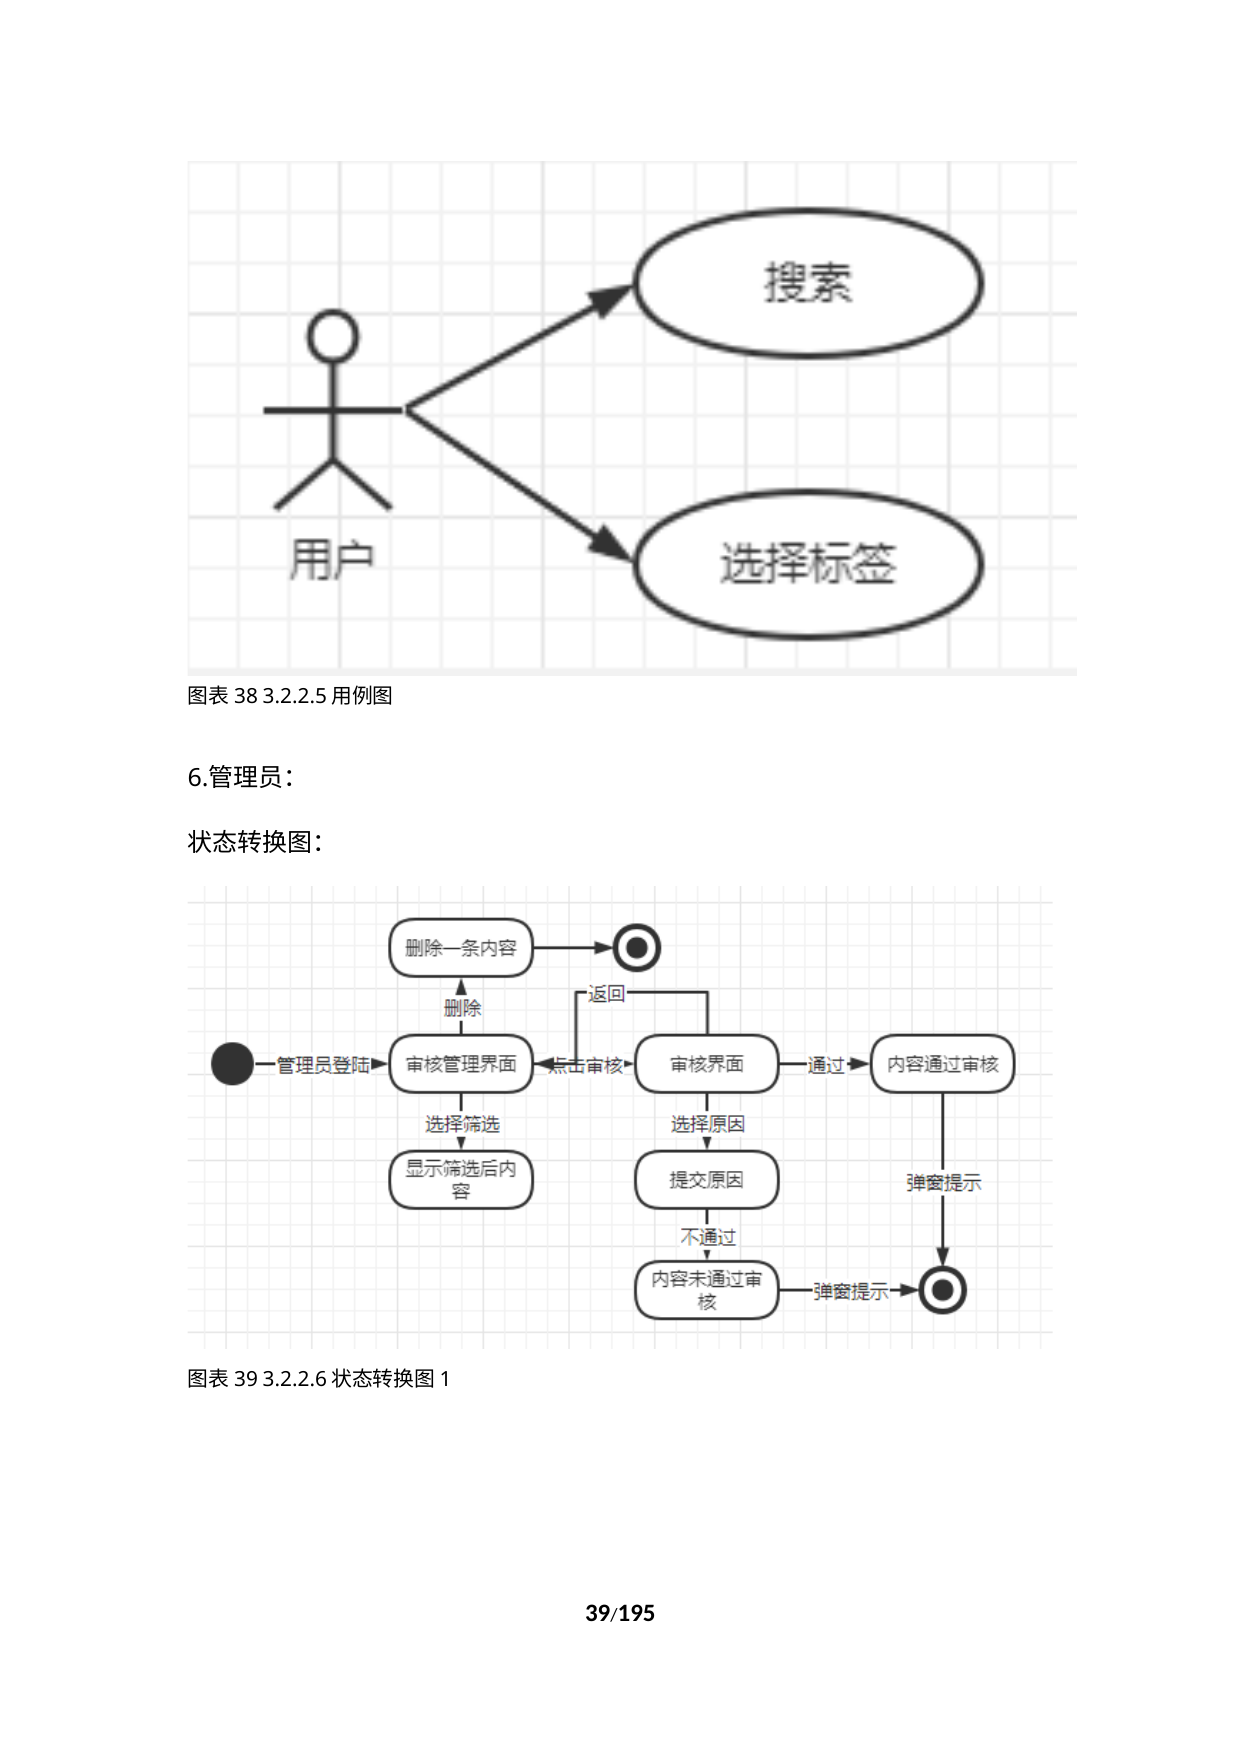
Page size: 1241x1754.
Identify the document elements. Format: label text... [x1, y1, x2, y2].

text 图表 38 3.2.2.5用例图 [187, 678, 1053, 711]
text 6.管理员： [187, 743, 1053, 808]
text 状态转换图： [187, 808, 1053, 873]
text 图表 39 3.2.2.6状态转换图1 [187, 1361, 1053, 1393]
